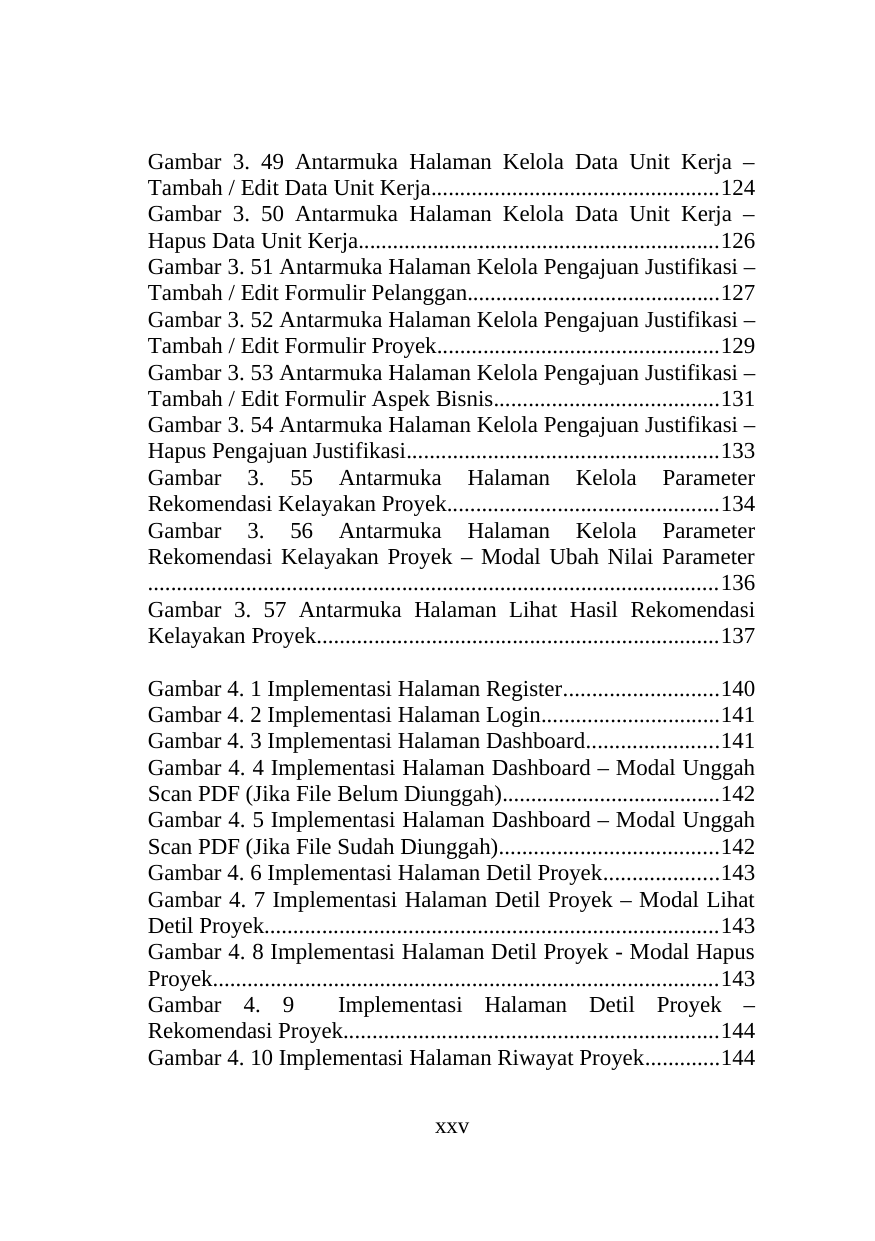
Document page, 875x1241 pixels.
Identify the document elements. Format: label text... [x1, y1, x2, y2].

text Gambar 3. 53 Antarmuka Halaman Kelola Pengajuan Justifikasi – Tambah / Edit Formulir Aspek Bisnis 131 [148, 358, 756, 411]
text Gambar 3. 49 Antarmuka Halaman Kelola Data Unit Kerja – Tambah / Edit Data Unit Kerja 124 [148, 148, 756, 200]
text Gambar 3. 55 Antarmuka Halaman Kelola Parameter Rekomendasi Kelayakan Proyek 134 [148, 464, 756, 517]
text Gambar 3. 52 Antarmuka Halaman Kelola Pengajuan Justifikasi – Tambah / Edit Formulir Proyek 129 [148, 306, 756, 358]
text Gambar 4. 4 Implementasi Halaman Dashboard – Modal Unggah Scan PDF (Jika File Belum Diunggah) 142 [148, 754, 756, 807]
text Gambar 3. 54 Antarmuka Halaman Kelola Pengajuan Justifikasi – Hapus Pengajuan Justifikasi 133 [148, 411, 756, 464]
text Gambar 3. 50 Antarmuka Halaman Kelola Data Unit Kerja – Hapus Data Unit Kerja 126 [148, 200, 756, 253]
text Gambar 4. 3 Implementasi Halaman Dashboard 141 [148, 727, 756, 754]
text Gambar 4. 1 Implementasi Halaman Register 140 [148, 675, 756, 701]
text Gambar 4. 9 Implementasi Halaman Detil Proyek – Rekomendasi Proyek 144 [148, 991, 756, 1044]
text Gambar 4. 2 Implementasi Halaman Login 141 [148, 701, 756, 727]
text Gambar 3. 56 Antarmuka Halaman Kelola Parameter Rekomendasi Kelayakan Proyek – Modal Ubah Nilai Parameter 136 [148, 517, 756, 596]
text Gambar 4. 10 Implementasi Halaman Riwayat Proyek 144 [148, 1044, 756, 1070]
text Gambar 4. 7 Implementasi Halaman Detil Proyek – Modal Lihat Detil Proyek 143 [148, 886, 756, 938]
text Gambar 4. 6 Implementasi Halaman Detil Proyek 143 [148, 859, 756, 886]
text Gambar 4. 5 Implementasi Halaman Dashboard – Modal Unggah Scan PDF (Jika File Sudah Diunggah) 142 [148, 807, 756, 859]
text Gambar 3. 51 Antarmuka Halaman Kelola Pengajuan Justifikasi – Tambah / Edit Formulir Pelanggan 127 [148, 253, 756, 306]
text Gambar 3. 57 Antarmuka Halaman Lihat Hasil Rekomendasi Kelayakan Proyek 137 [148, 596, 756, 648]
text Gambar 4. 8 Implementasi Halaman Detil Proyek - Modal Hapus Proyek 143 [148, 938, 756, 991]
